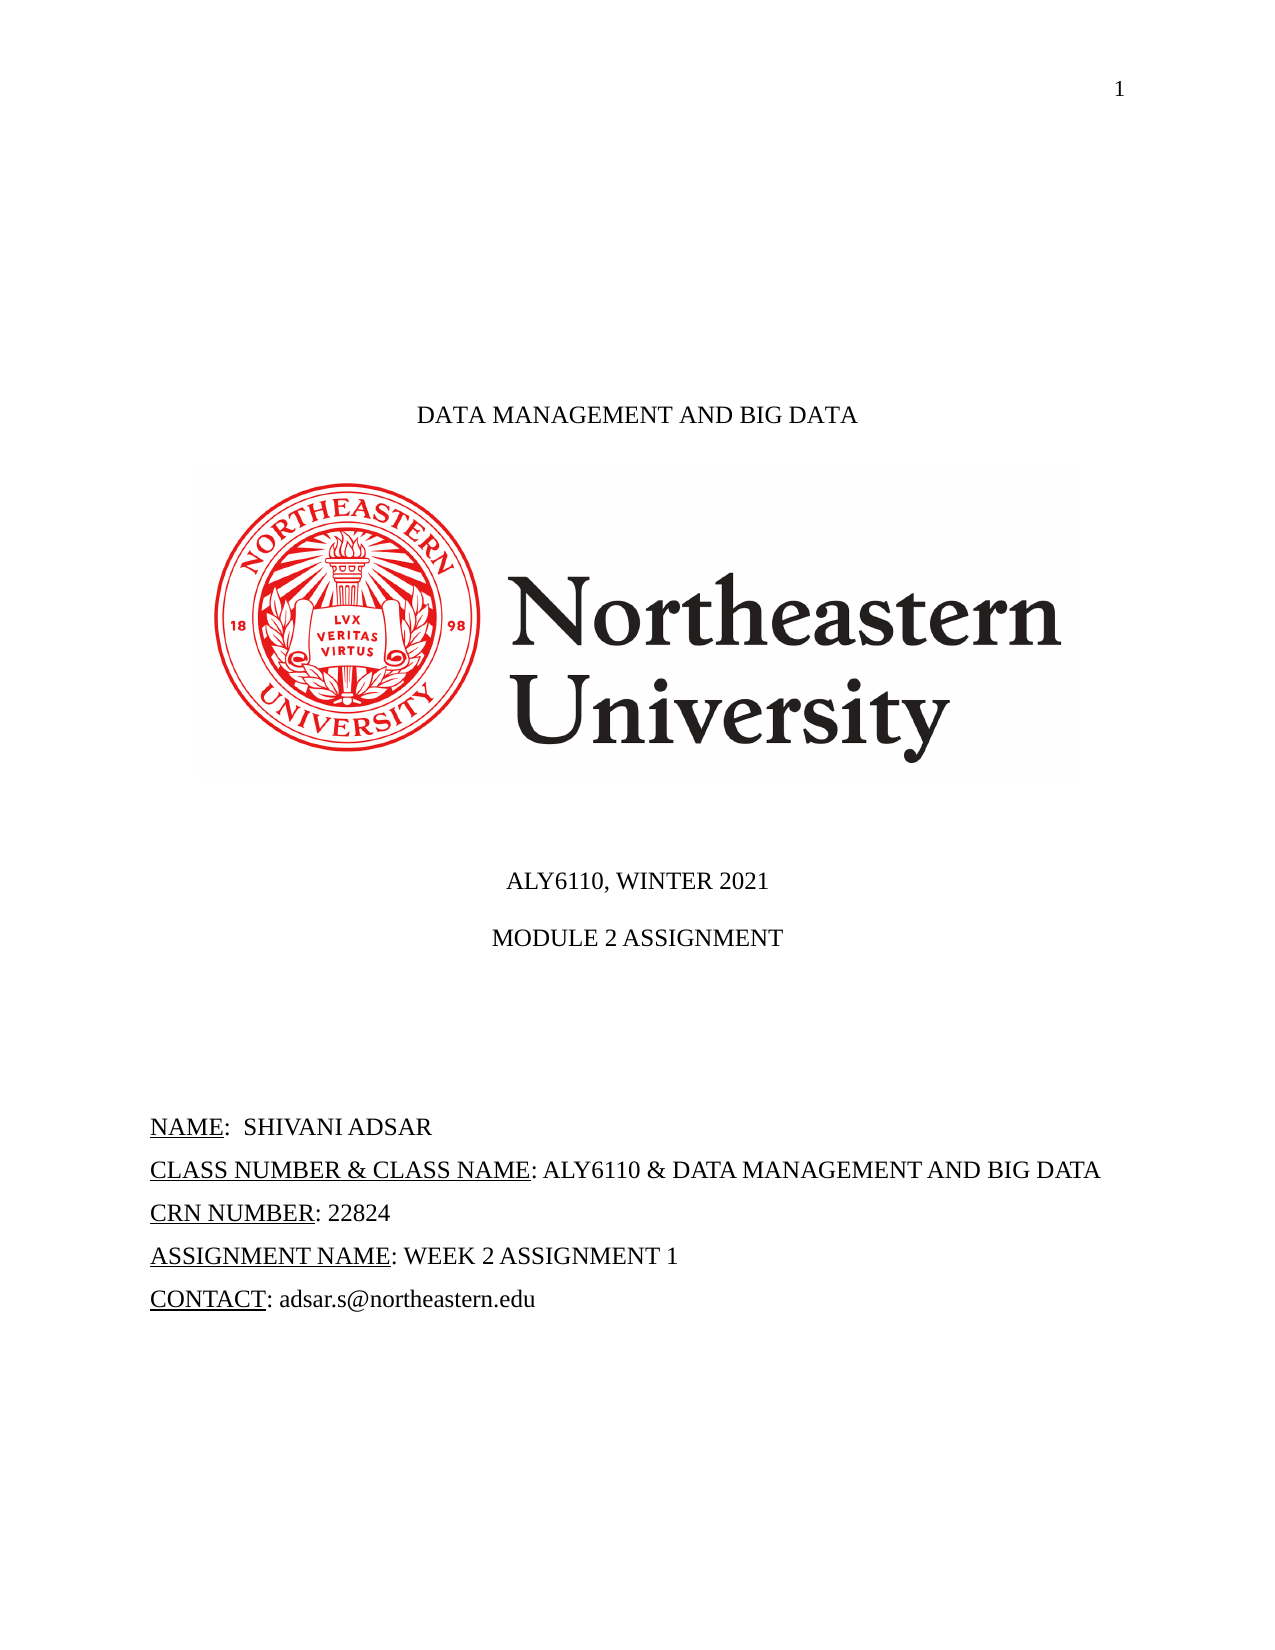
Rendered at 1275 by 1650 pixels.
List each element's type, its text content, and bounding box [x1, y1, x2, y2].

title NAME: SHIVANI ADSAR [150, 1112, 1125, 1140]
picture [193, 462, 1082, 780]
title CLASS NUMBER & CLASS NAME: ALY6110 & DATA MANAGEMENT AND BIG DATA [150, 1155, 1125, 1183]
title CONTACT: adsar.s@northeastern.edu [150, 1284, 1125, 1313]
title CRN NUMBER: 22824 [150, 1198, 1125, 1227]
title ASSIGNMENT NAME: WEEK 2 ASSIGNMENT 1 [150, 1241, 1125, 1270]
